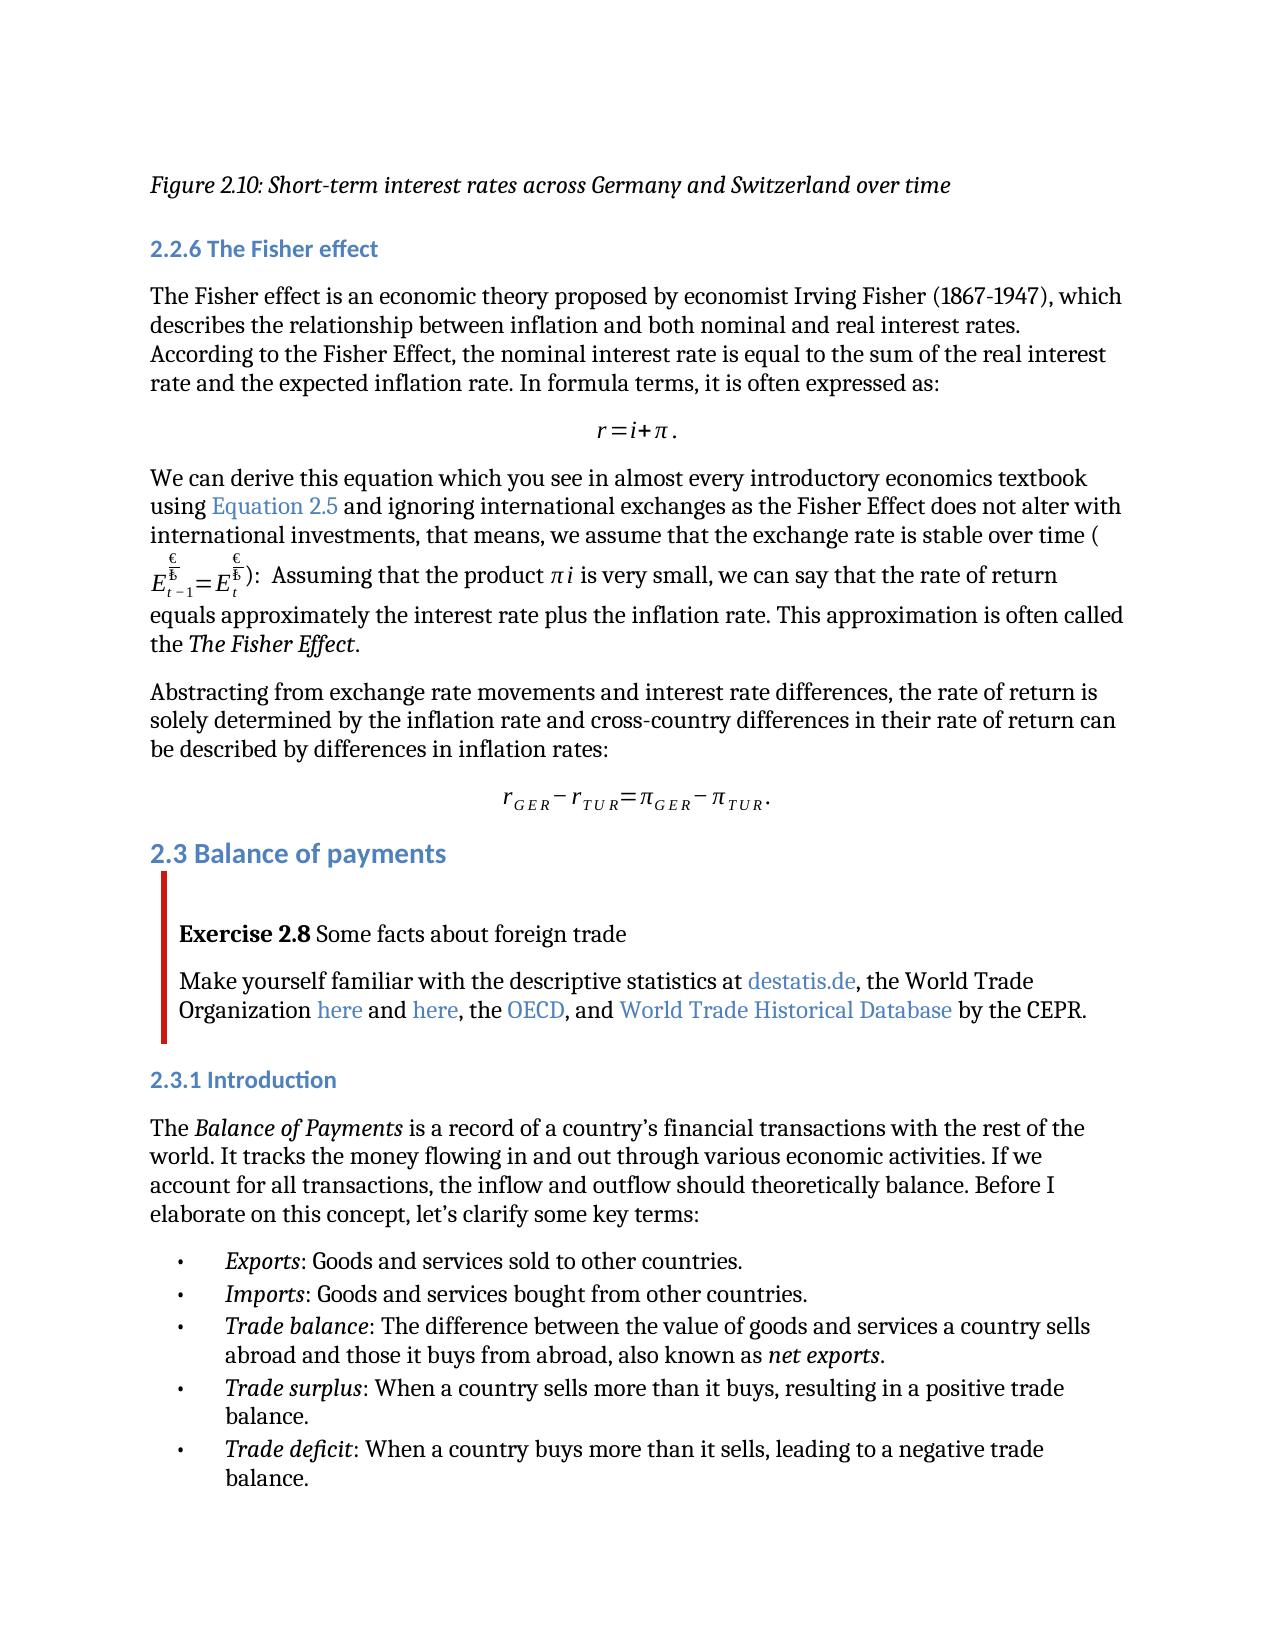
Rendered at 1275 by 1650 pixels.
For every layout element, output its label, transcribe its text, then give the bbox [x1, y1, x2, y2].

text We can derive this equation which you see in almost every introductory economics textbook using Equation 2.5 and ignoring international exchanges as the Fisher Effect does not alter with international investments, that means, we assume that the exchange rate is stable over time (): Assuming that the product is very small, we can say that the rate of return equals approximately the interest rate plus the inflation rate. This approximation is often called the The Fisher Effect. [150, 463, 1125, 659]
text Abstracting from exchange rate movements and interest rate differences, the rate of return is solely determined by the inflation rate and cross-country differences in their rate of return can be described by differences in inflation rates: [150, 678, 1125, 764]
subtitle 2.3 Balance of payments [150, 835, 1125, 871]
subtitle 2.2.6 The Fisher effect [150, 233, 1125, 263]
text The Fisher effect is an economic theory proposed by economist Irving Fisher (1867-1947), which describes the relationship between inflation and both nominal and real interest rates. According to the Fisher Effect, the nominal interest rate is equal to the sum of the real interest rate and the expected inflation rate. In formula terms, it is often expressed as: [150, 282, 1125, 397]
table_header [139, 150, 1114, 212]
list Trade surplus: When a country sells more than it buys, resulting in a positive trade balance. [175, 1373, 1125, 1431]
table_header Exercise 2.8 Some facts about foreign trade Make yourself familiar with the descriptive statistics at destatis.de, the World Trade Organization here and here, the OECD, and World Trade Historical Database by the CEPR. [167, 871, 1139, 1043]
list Imports: Goods and services bought from other countries. [175, 1280, 1125, 1308]
list Trade balance: The difference between the value of goods and services a country sells abroad and those it buys from abroad, also known as net exports. [175, 1312, 1125, 1370]
subtitle 2.3.1 Introduction [150, 1064, 1125, 1095]
text The Balance of Payments is a record of a country’s financial transactions with the rest of the world. It tracks the money flowing in and out through various economic activities. If we account for all transactions, the inflow and outflow should theoretically balance. Before I elaborate on this concept, let’s clarify some key terms: [150, 1113, 1125, 1228]
list Trade deficit: When a country buys more than it sells, leading to a negative trade balance. [175, 1435, 1125, 1492]
list Exports: Goods and services sold to other countries. [175, 1247, 1125, 1276]
